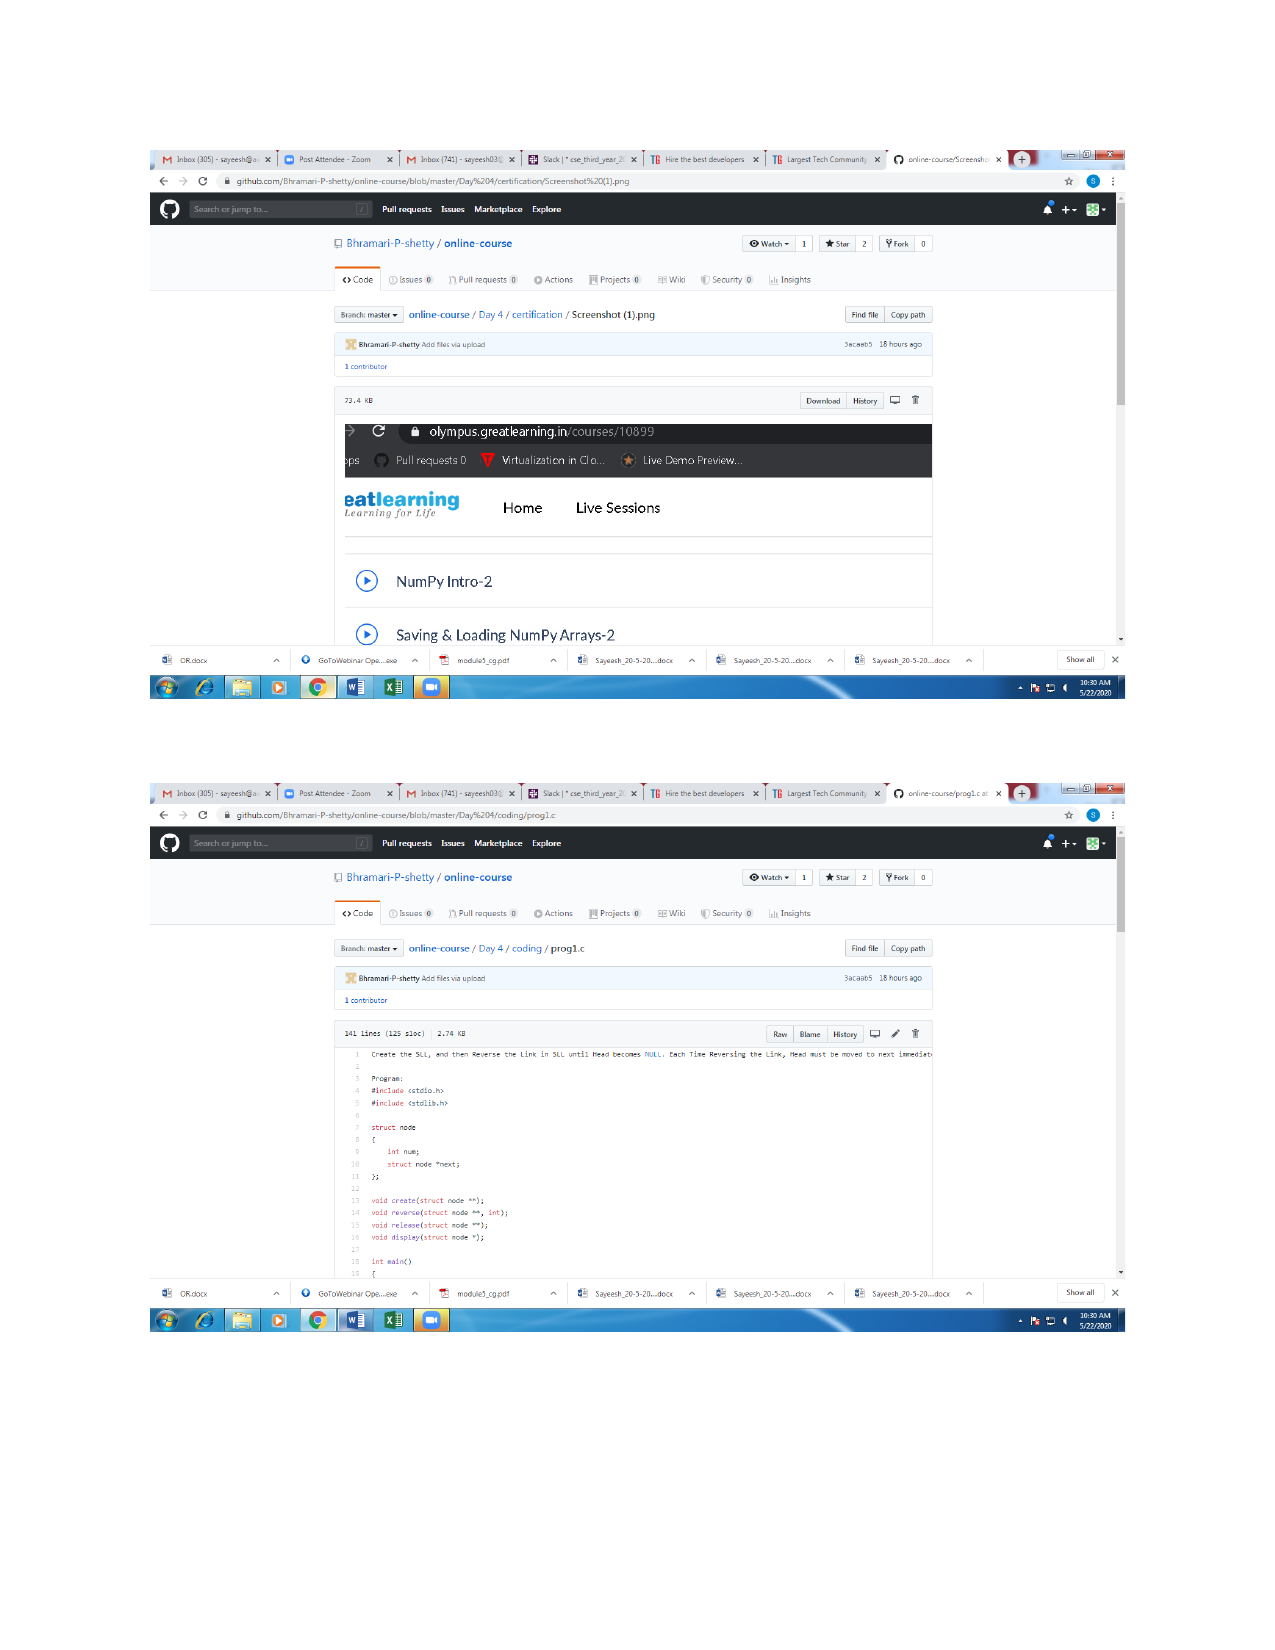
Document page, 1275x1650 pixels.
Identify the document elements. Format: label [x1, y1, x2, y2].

picture [150, 783, 1125, 1332]
picture [150, 150, 1125, 699]
